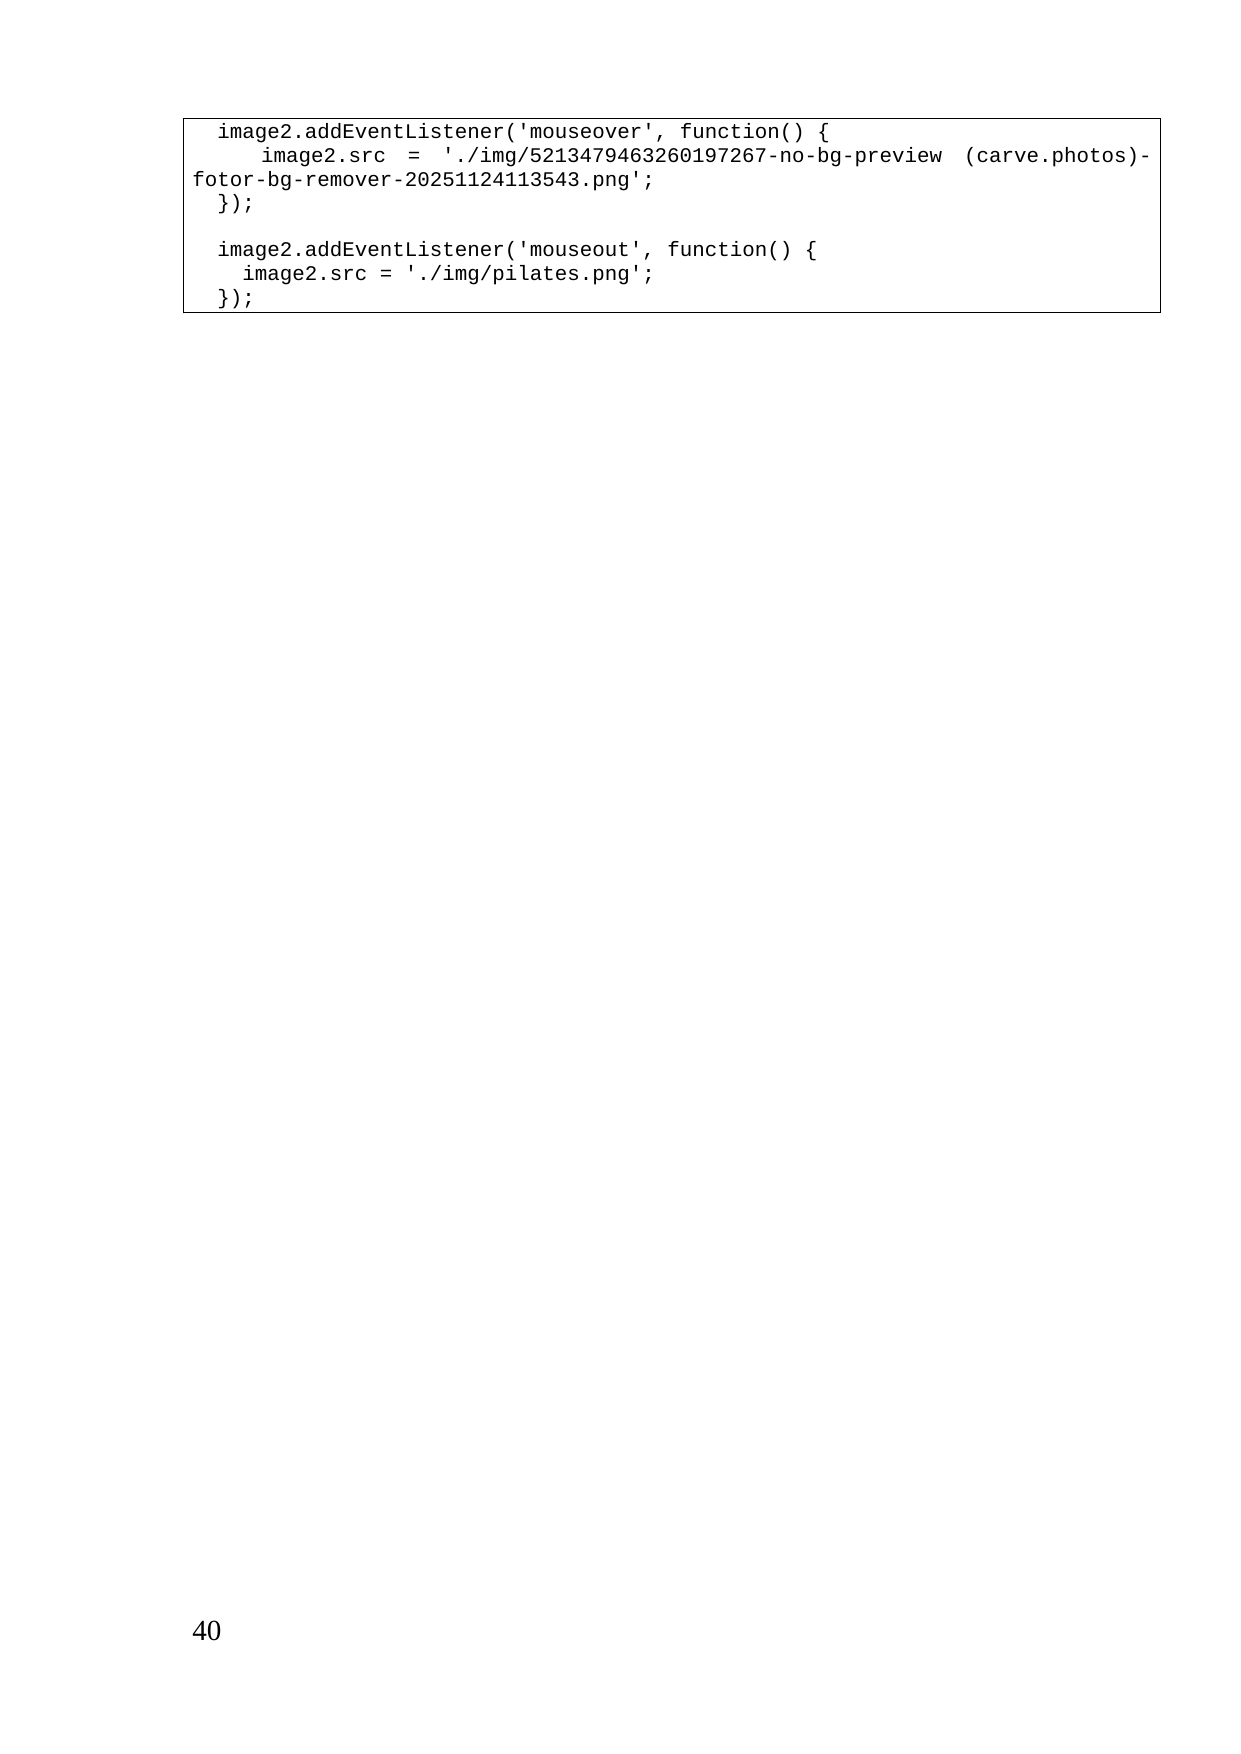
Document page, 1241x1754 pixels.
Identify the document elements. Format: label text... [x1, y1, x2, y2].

text image2.src = './img/pilates.png'; [192, 263, 1152, 284]
text image2.addEventListener('mouseout', function() { [192, 239, 1152, 263]
text image2.src = './img/5213479463260197267-no-bg-preview (carve.photos)-fotor-bg-remover-20251124113543.png'; [192, 145, 1152, 192]
text image2.addEventListener('mouseover', function() { [184, 119, 1160, 145]
text }); [192, 192, 1152, 216]
text }); [184, 284, 1160, 312]
